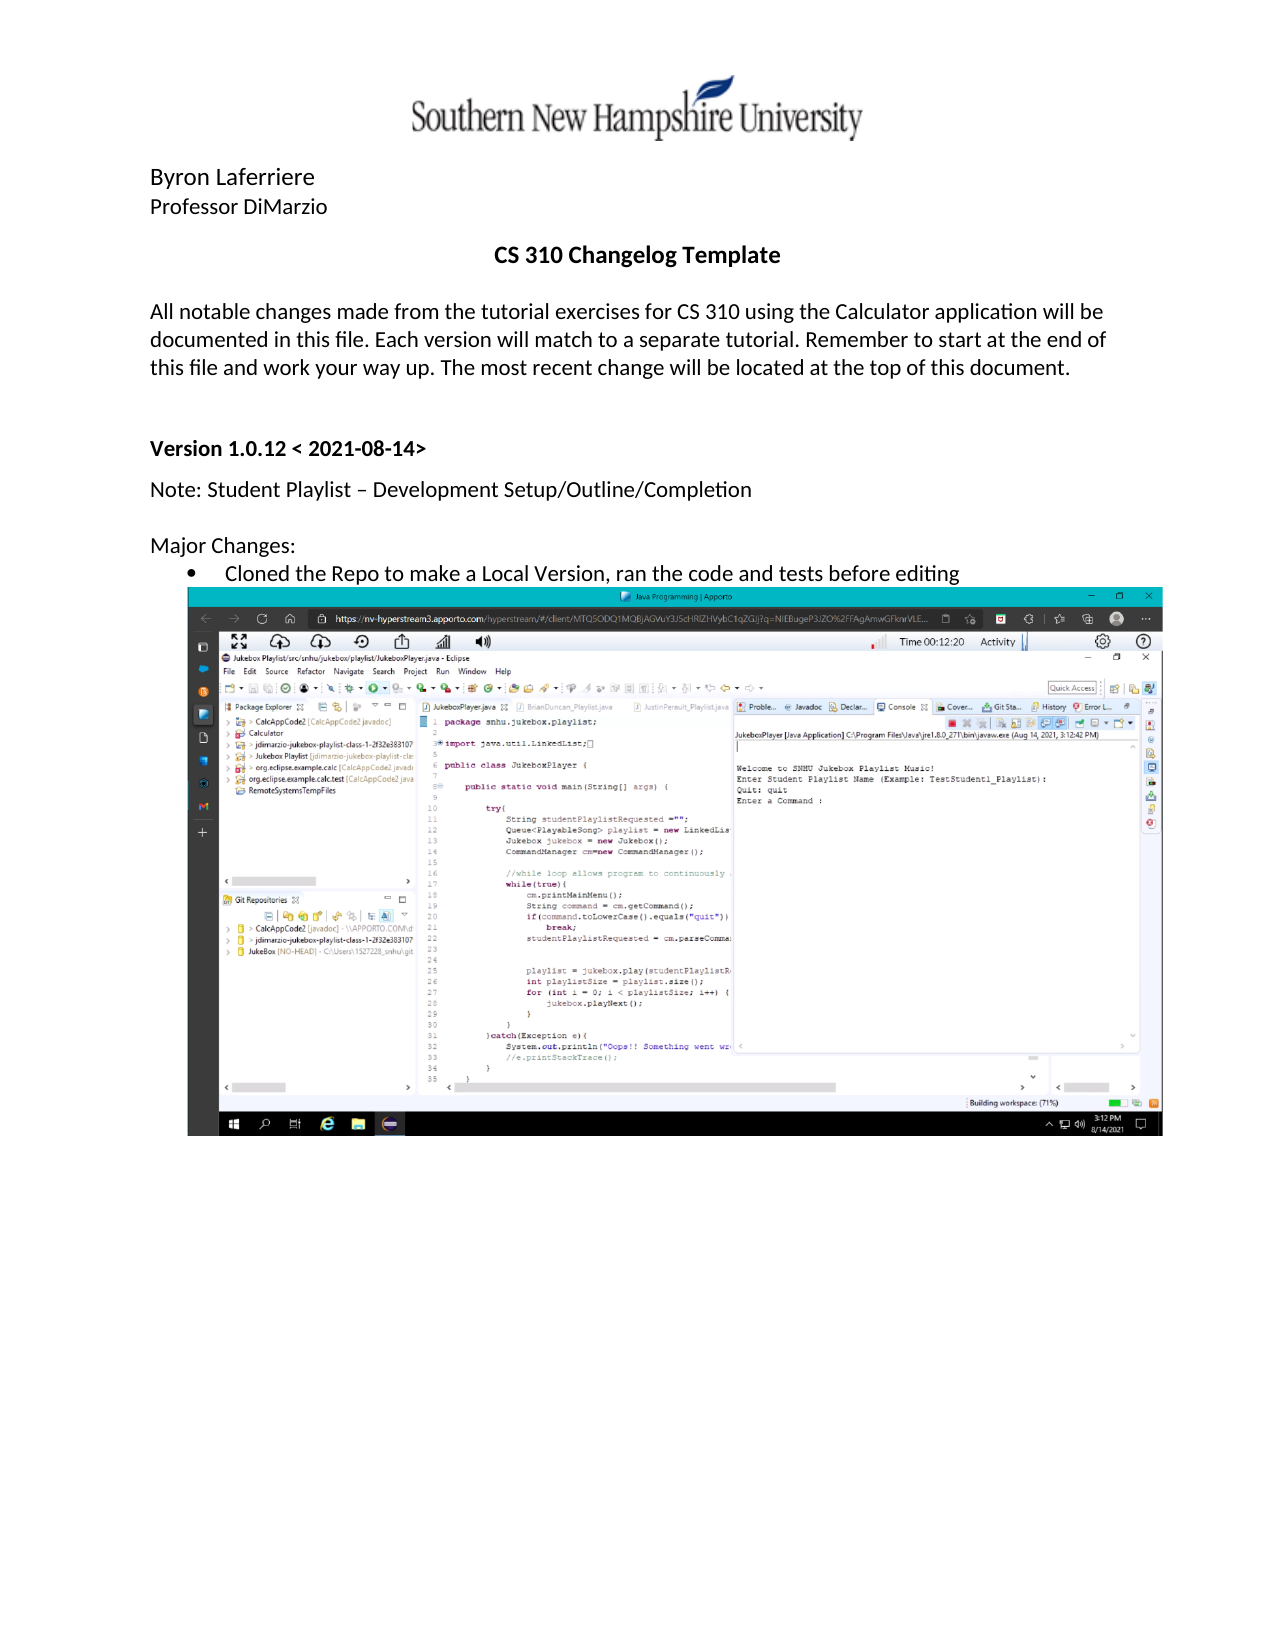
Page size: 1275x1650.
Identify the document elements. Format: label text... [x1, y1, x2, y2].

subtitle Major Changes: [150, 531, 1125, 559]
subtitle Version 1.0.12 < 2021-08-14> [150, 434, 1125, 462]
subtitle Byron Laferriere [150, 161, 1125, 192]
subtitle CS 310 Changelog Template [150, 239, 1125, 269]
list Cloned the Repo to make a Local Version, ran the code and tests before editing [187, 559, 1125, 587]
picture [187, 587, 1163, 1136]
picture [412, 75, 863, 141]
text Note: Student Playlist – Development Setup/Outline/Completion [150, 475, 1125, 503]
text Professor DiMarzio [150, 192, 1125, 220]
text All notable changes made from the tutorial exercises for CS 310 using the Calculator application will be documented in this file. Each version will match to a separate tutorial. Remember to start at the end of this file and work your way up. The most recent change will be located at the top of this document. [150, 297, 1125, 381]
